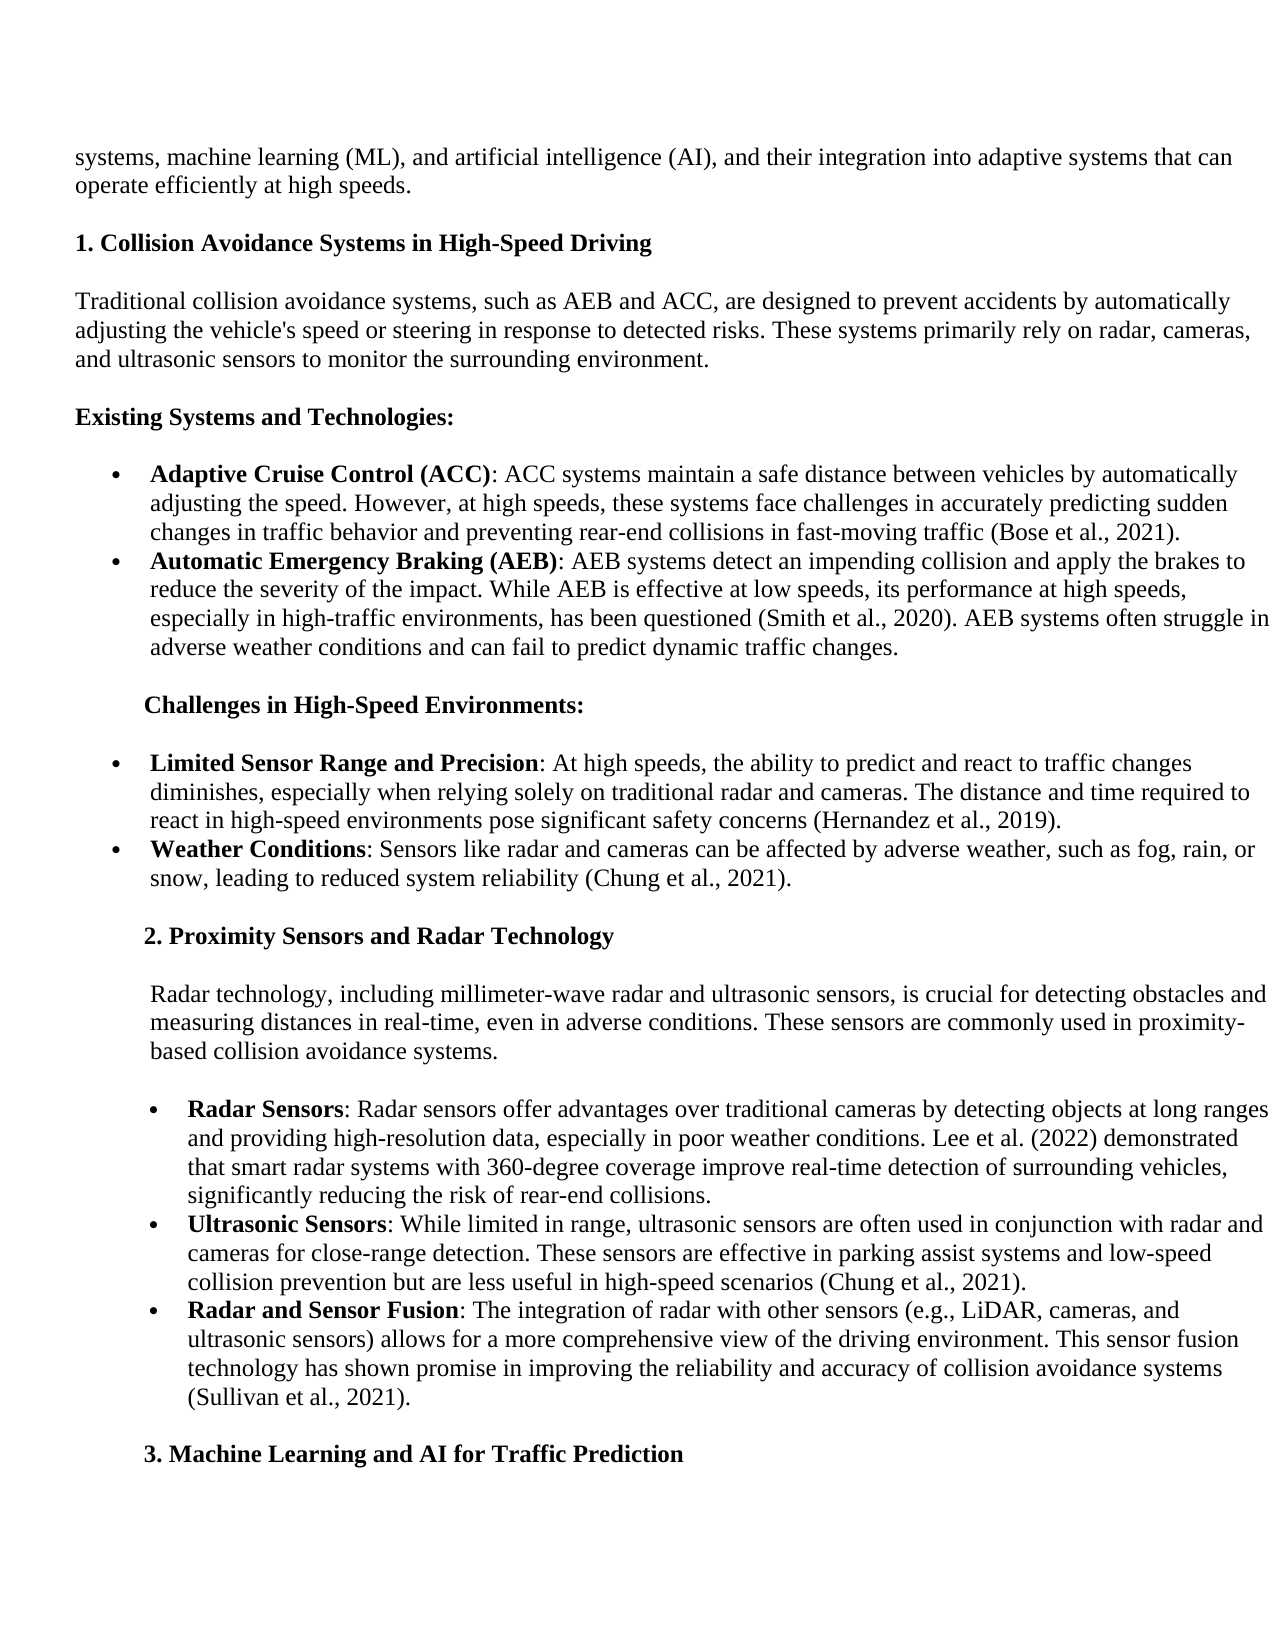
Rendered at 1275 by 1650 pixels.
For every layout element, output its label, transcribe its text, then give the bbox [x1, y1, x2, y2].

list Radar Sensors: Radar sensors offer advantages over traditional cameras by detecting objects at long ranges and providing high-resolution data, especially in poor weather conditions. Lee et al. (2022) demonstrated that smart radar systems with 360-degree coverage improve real-time detection of surrounding vehicles, significantly reducing the risk of rear-end collisions. [150, 1094, 1275, 1209]
list Ultrasonic Sensors: While limited in range, ultrasonic sensors are often used in conjunction with radar and cameras for close-range detection. These sensors are effective in parking assist systems and low-speed collision prevention but are less useful in high-speed scenarios (Chung et al., 2021). [150, 1209, 1275, 1295]
text 2. Proximity Sensors and Radar Technology [0, 921, 1275, 949]
list Adaptive Cruise Control (ACC): ACC systems maintain a safe distance between vehicles by automatically adjusting the speed. However, at high speeds, these systems face challenges in accurately predicting sudden changes in traffic behavior and preventing rear-end collisions in fast-moving traffic (Bose et al., 2021). [112, 459, 1275, 546]
text Existing Systems and Technologies: [0, 402, 1275, 430]
list Limited Sensor Range and Precision: At high speeds, the ability to predict and react to traffic changes diminishes, especially when relying solely on traditional radar and cameras. The distance and time required to react in high-speed environments pose significant safety concerns (Hernandez et al., 2019). [112, 748, 1275, 834]
list Weather Conditions: Sensors like radar and cameras can be affected by adverse weather, such as fog, rain, or snow, leading to reduced system reliability (Chung et al., 2021). [112, 834, 1275, 892]
text Challenges in High-Speed Environments: [0, 690, 1275, 719]
text Traditional collision avoidance systems, such as AEB and ACC, are designed to prevent accidents by automatically adjusting the vehicle's speed or steering in response to detected risks. These systems primarily rely on radar, cameras, and ultrasonic sensors to monitor the surrounding environment. [75, 286, 1275, 372]
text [75, 142, 1275, 199]
list Radar and Sensor Fusion: The integration of radar with other sensors (e.g., LiDAR, cameras, and ultrasonic sensors) allows for a more comprehensive view of the driving environment. This sensor fusion technology has shown promise in improving the reliability and accuracy of collision avoidance systems (Sullivan et al., 2021). [150, 1295, 1275, 1410]
text 3. Machine Learning and AI for Traffic Prediction [0, 1439, 1275, 1468]
list Automatic Emergency Braking (AEB): AEB systems detect an impending collision and apply the brakes to reduce the severity of the impact. While AEB is effective at low speeds, its performance at high speeds, especially in high-traffic environments, has been questioned (Smith et al., 2020). AEB systems often struggle in adverse weather conditions and can fail to predict dynamic traffic changes. [112, 546, 1275, 661]
text Radar technology, including millimeter-wave radar and ultrasonic sensors, is crucial for detecting obstacles and measuring distances in real-time, even in adverse conditions. These sensors are commonly used in proximity-based collision avoidance systems. [150, 979, 1275, 1065]
text 1. Collision Avoidance Systems in High-Speed Driving [0, 228, 1275, 257]
